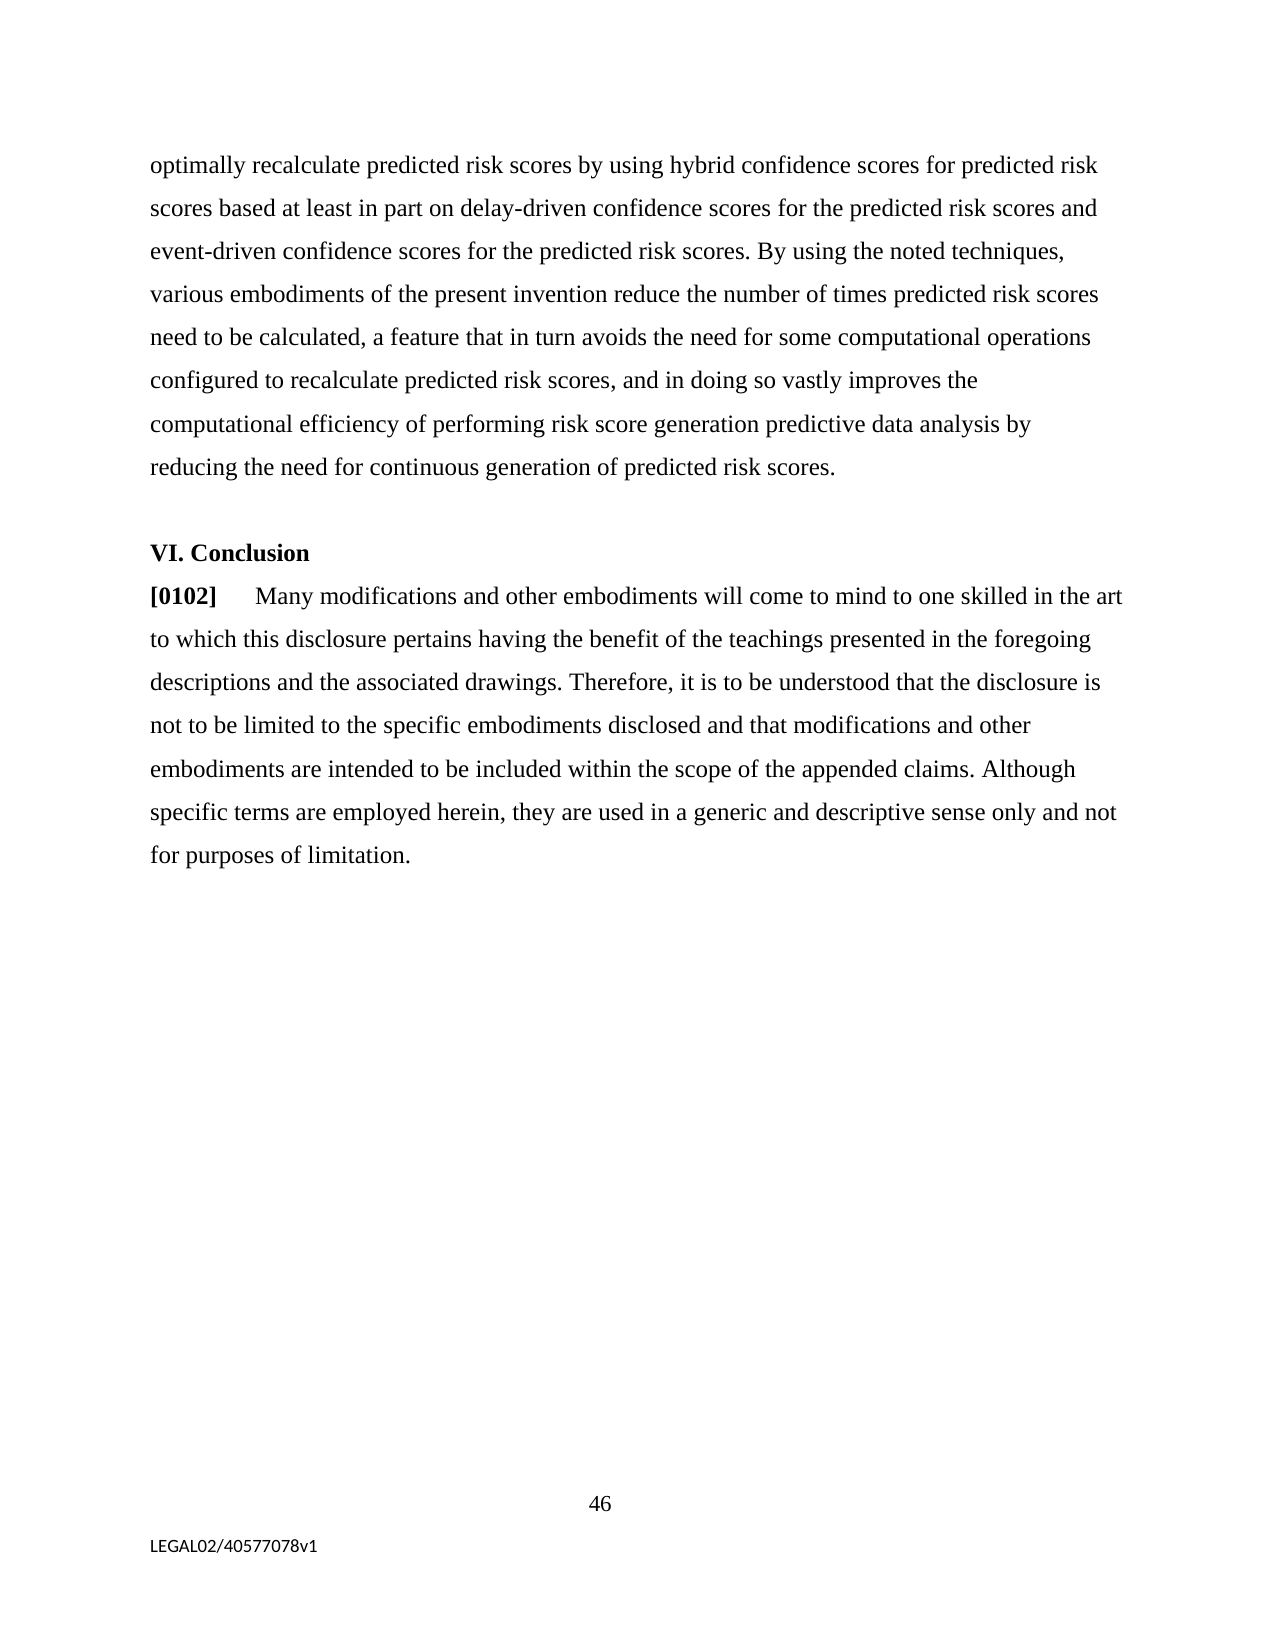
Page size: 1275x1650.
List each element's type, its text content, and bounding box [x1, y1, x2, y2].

list Many modifications and other embodiments will come to mind to one skilled in the art to which this disclosure pertains having the benefit of the teachings presented in the foregoing descriptions and the associated drawings. Therefore, it is to be understood that the disclosure is not to be limited to the specific embodiments disclosed and that modifications and other embodiments are intended to be included within the scope of the appended claims. Although specific terms are employed herein, they are used in a generic and descriptive sense only and not for purposes of limitation. [150, 581, 1125, 869]
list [150, 150, 1125, 481]
subtitle VI. Conclusion [150, 538, 1125, 567]
